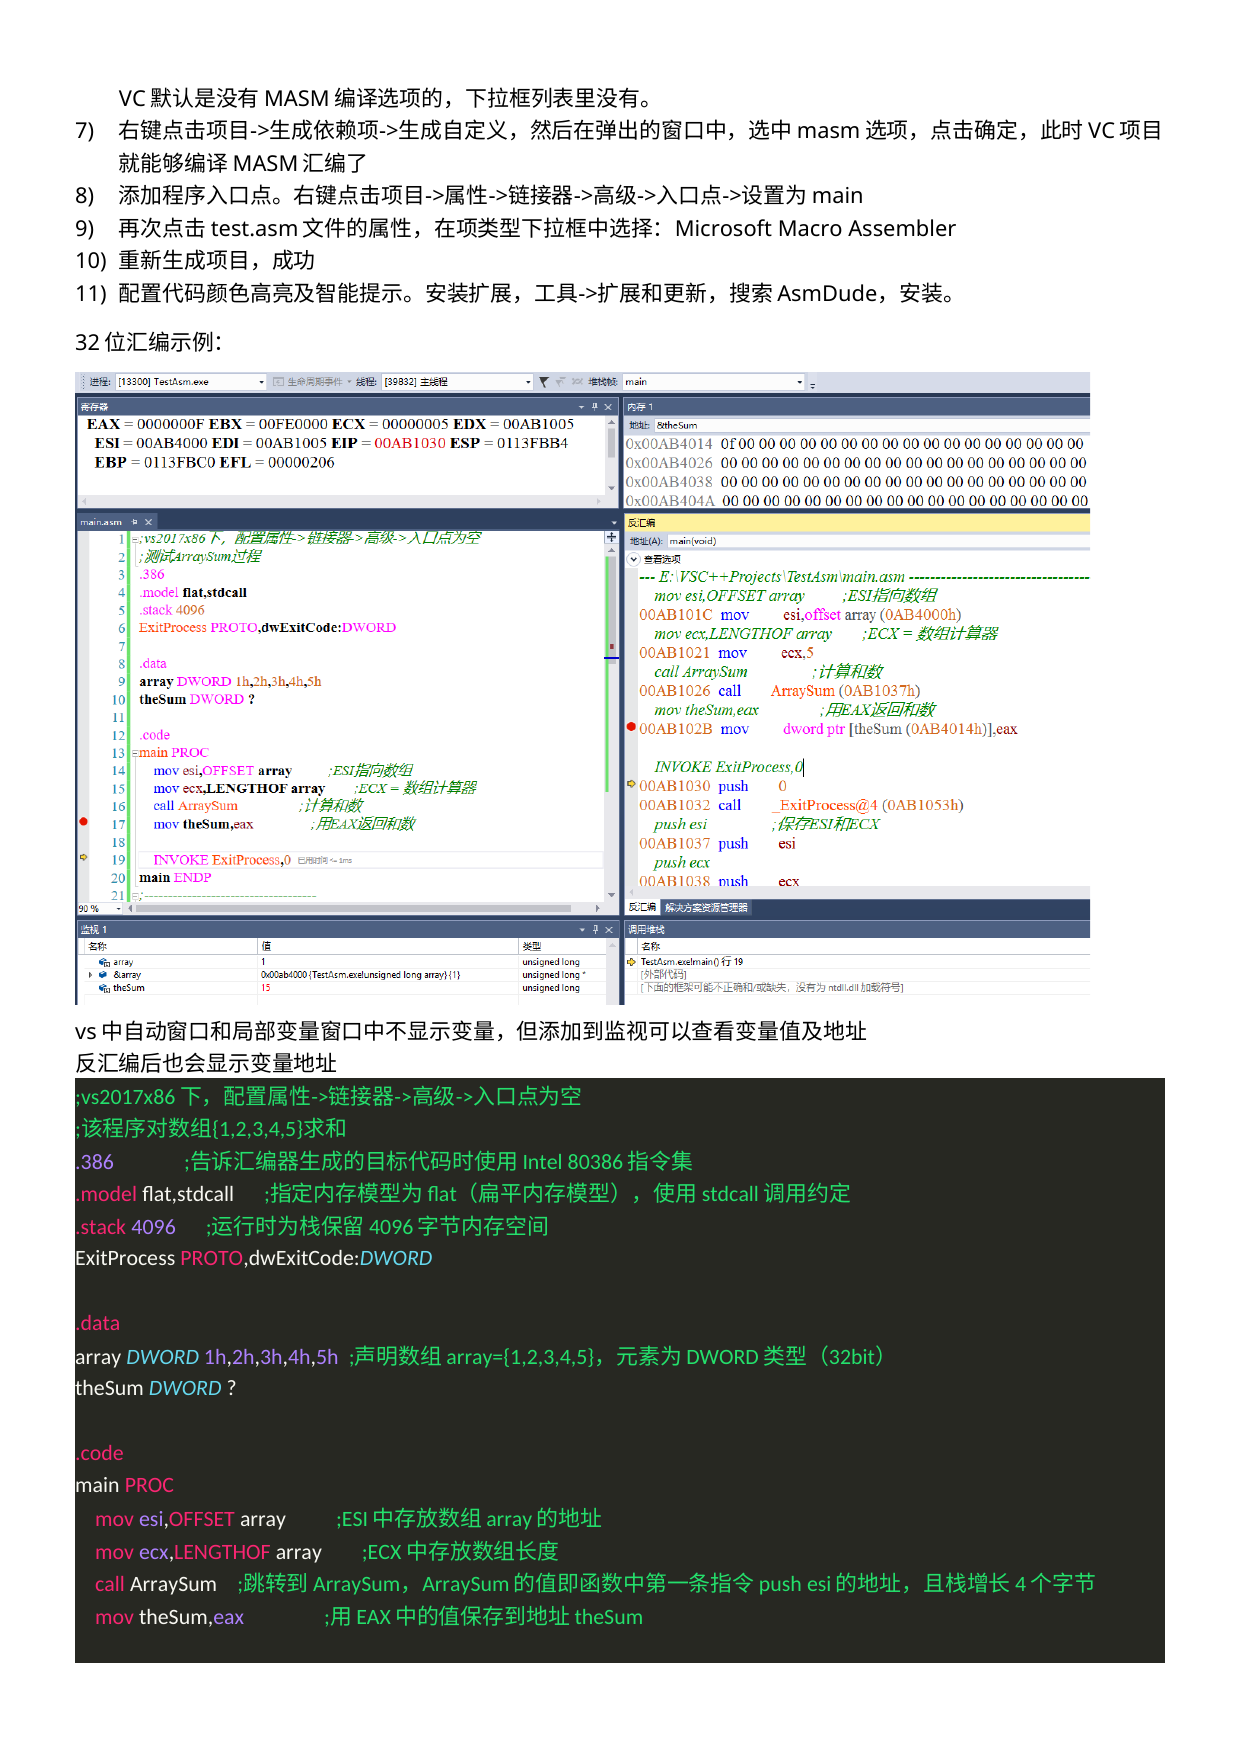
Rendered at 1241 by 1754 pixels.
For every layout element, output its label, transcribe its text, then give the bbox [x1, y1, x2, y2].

picture [75, 372, 1091, 1005]
text .code [75, 1436, 1165, 1468]
text ;vs2017x86下，配置属性->链接器->高级->入口点为空 [75, 1078, 1165, 1111]
text main PROC [75, 1468, 1165, 1501]
text .386 ;告诉汇编器生成的目标代码时使用Intel 80386指令集 [75, 1143, 1165, 1176]
text array DWORD 1h,2h,3h,4h,5h ;声明数组array={1,2,3,4,5}，元素为DWORD类型（32bit） [75, 1338, 1165, 1371]
text .data [75, 1306, 1165, 1338]
text mov esi,OFFSET array ;ESI中存放数组array的地址 [75, 1501, 1165, 1533]
text .stack 4096 ;运行时为栈保留4096字节内存空间 [75, 1208, 1165, 1241]
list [75, 81, 1165, 113]
text ExitProcess PROTO,dwExitCode:DWORD [75, 1241, 1165, 1273]
text mov theSum,eax ;用EAX中的值保存到地址theSum [75, 1598, 1165, 1631]
list 添加程序入口点。右键点击项目->属性->链接器->高级->入口点->设置为main [75, 178, 1165, 211]
text .model flat,stdcall ;指定内存模型为flat（扁平内存模型），使用stdcall调用约定 [75, 1176, 1165, 1208]
list 右键点击项目->生成依赖项->生成自定义，然后在弹出的窗口中，选中masm选项，点击确定，此时VC项目就能够编译MASM汇编了 [75, 113, 1165, 178]
list 再次点击test.asm文件的属性，在项类型下拉框中选择：Microsoft Macro Assembler [75, 211, 1165, 243]
text 反汇编后也会显示变量地址 [75, 1046, 1165, 1078]
text vs中自动窗口和局部变量窗口中不显示变量，但添加到监视可以查看变量值及地址 [75, 1013, 1165, 1046]
text mov ecx,LENGTHOF array ;ECX 中存放数组长度 [75, 1533, 1165, 1566]
text ;该程序对数组{1,2,3,4,5}求和 [75, 1111, 1165, 1143]
text call ArraySum ;跳转到ArraySum，ArraySum的值即函数中第一条指令push esi的地址，且栈增长4个字节 [75, 1566, 1165, 1598]
list 配置代码颜色高亮及智能提示。安装扩展，工具->扩展和更新，搜索AsmDude，安装。 [75, 276, 1165, 308]
list 重新生成项目，成功 [75, 243, 1165, 276]
text 32位汇编示例： [75, 324, 1165, 357]
text theSum DWORD ? [75, 1371, 1165, 1403]
